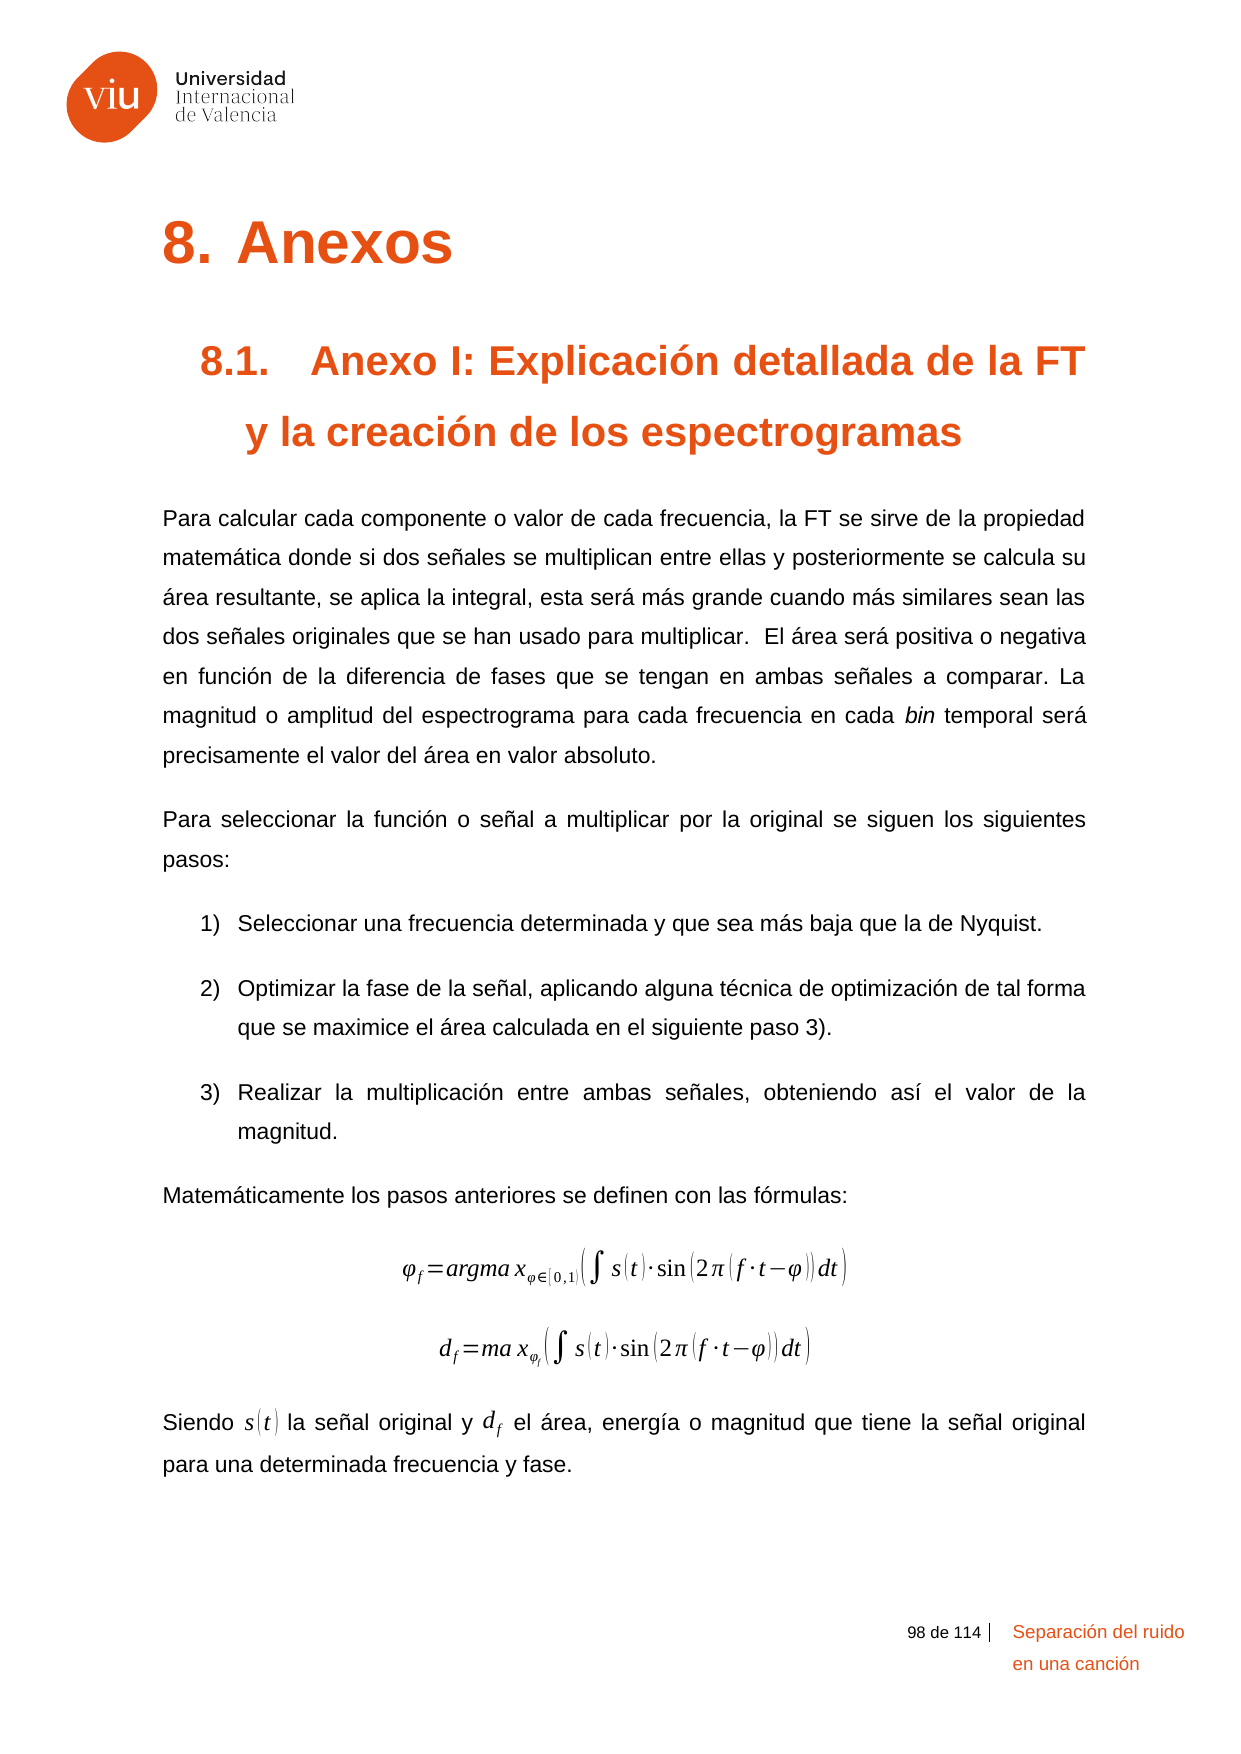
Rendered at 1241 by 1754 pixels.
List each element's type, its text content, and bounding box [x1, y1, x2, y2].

text Matemáticamente los pasos anteriores se definen con las fórmulas: [162, 1182, 1087, 1209]
picture [45, 29, 316, 165]
list Optimizar la fase de la señal, aplicando alguna técnica de optimización de tal forma que se maximice el área calculada en el siguiente paso 3). [200, 974, 1087, 1040]
text Siendo la señal original y el área, energía o magnitud que tiene la señal original para una determinada frecuencia y fase. [162, 1406, 1087, 1477]
list Anexo I: Explicación detallada de la FT y la creación de los espectrogramas [200, 336, 1087, 456]
text Para seleccionar la función o señal a multiplicar por la original se siguen los siguientes pasos: [162, 806, 1087, 872]
list Realizar la multiplicación entre ambas señales, obteniendo así el valor de la magnitud. [200, 1078, 1087, 1144]
list Seleccionar una frecuencia determinada y que sea más baja que la de Nyquist. [200, 910, 1087, 936]
text Para calcular cada componente o valor de cada frecuencia, la FT se sirve de la propiedad matemática donde si dos señales se multiplican entre ellas y posteriormente se calcula su área resultante, se aplica la integral, esta será más grande cuando más similares sean las dos señales originales que se han usado para multiplicar. El área será positiva o negativa en función de la diferencia de fases que se tengan en ambas señales a comparar. La magnitud o amplitud del espectrograma para cada frecuencia en cada bin temporal será precisamente el valor del área en valor absoluto. [162, 505, 1087, 768]
list Anexos [162, 207, 1087, 276]
